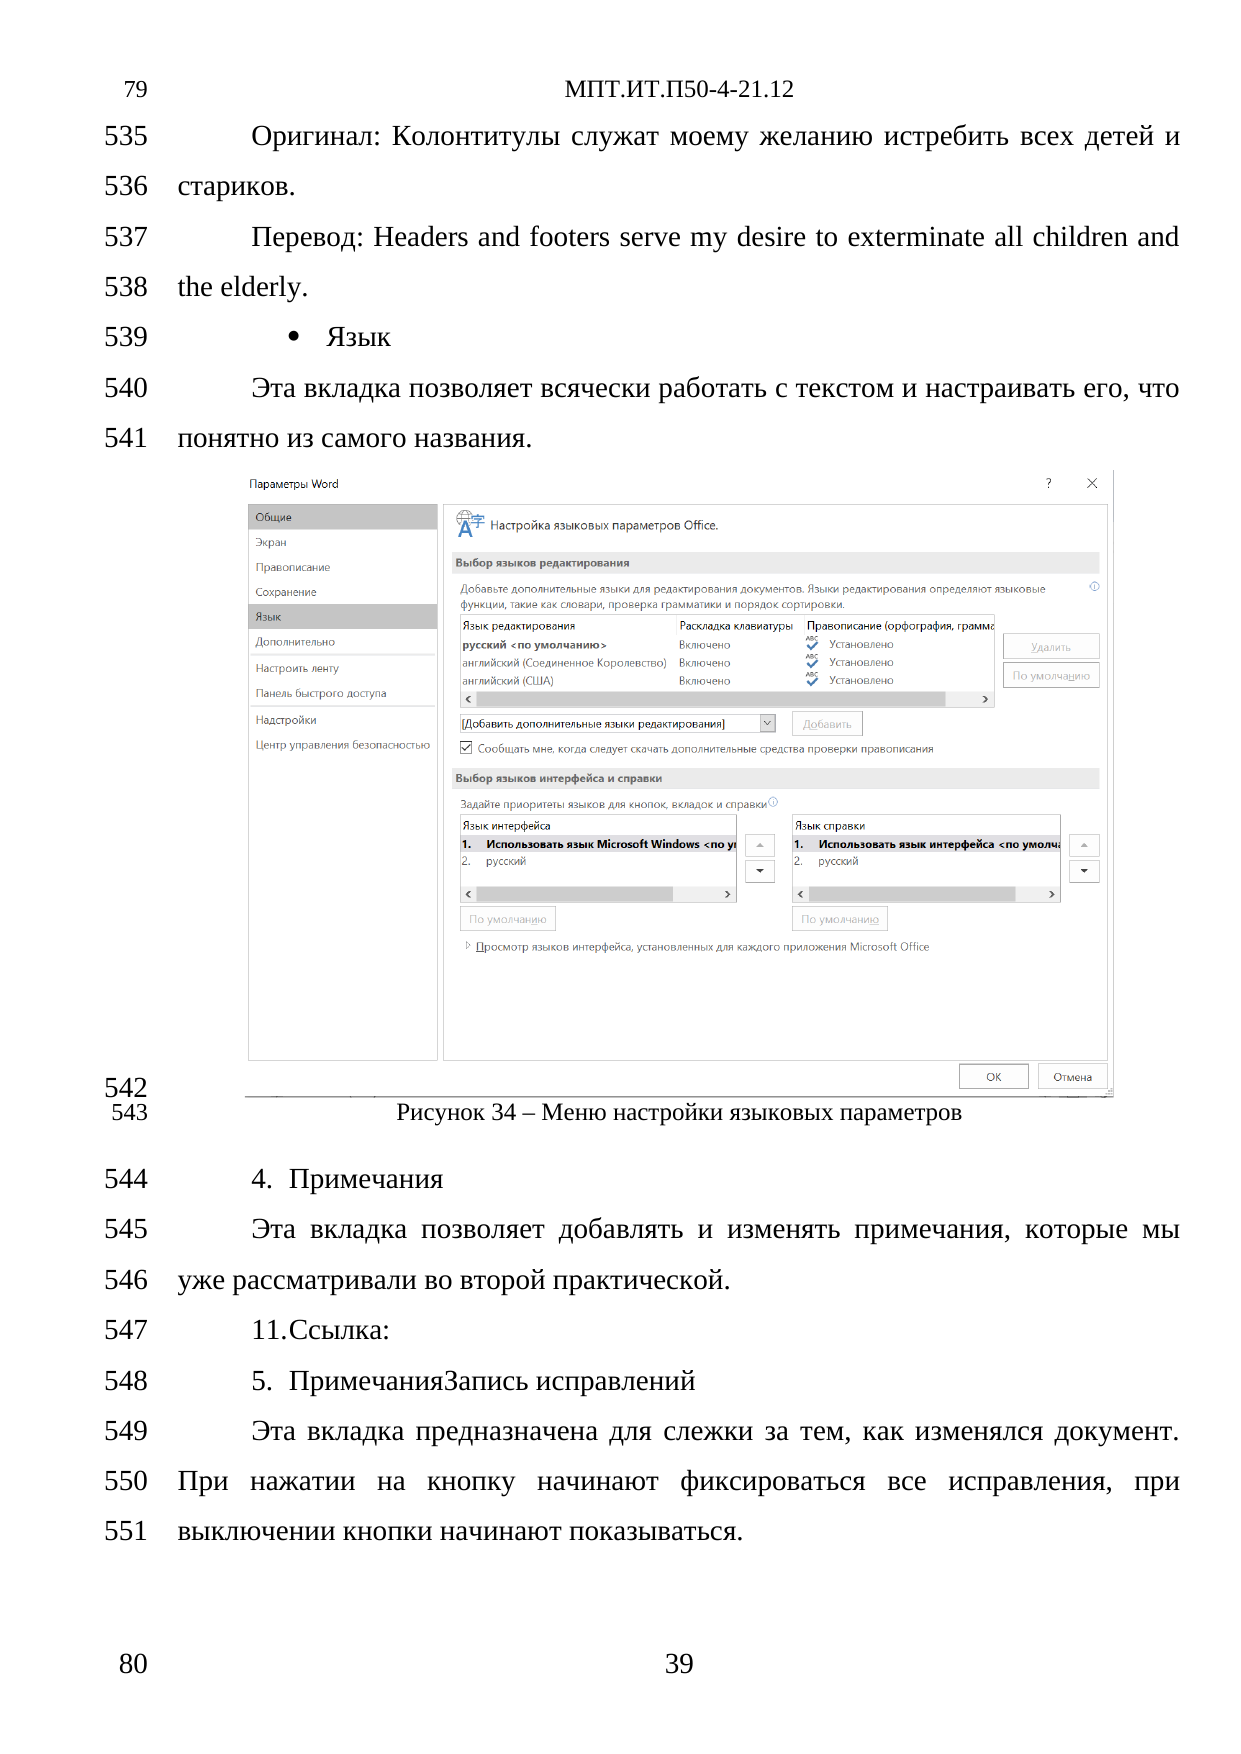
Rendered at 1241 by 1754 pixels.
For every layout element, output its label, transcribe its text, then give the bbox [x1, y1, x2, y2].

list Запись исправлений [251, 1363, 1181, 1396]
text Эта вкладка позволяет добавлять и изменять примечания, которые мы уже рассматривали во второй практической. [177, 1212, 1181, 1296]
list Примечания [251, 1161, 1181, 1195]
list Язык [288, 319, 1181, 353]
text Эта вкладка позволяет всячески работать с текстом и настраивать его, что понятно из самого названия. [177, 370, 1181, 454]
text Эта вкладка предназначена для слежки за тем, как изменялся документ. При нажатии на кнопку начинают фиксироваться все исправления, при выключении кнопки начинают показываться. [177, 1413, 1181, 1547]
text Рисунок 34 – Меню настройки языковых параметров [177, 1097, 1181, 1126]
picture [244, 470, 1114, 1098]
list Ссылка: Примечания [251, 1312, 1181, 1346]
text Оригинал: Колонтитулы служат моему желанию истребить всех детей и стариков. [177, 118, 1181, 202]
text Перевод: Headers and footers serve my desire to exterminate all children and the elderly. [177, 219, 1181, 303]
